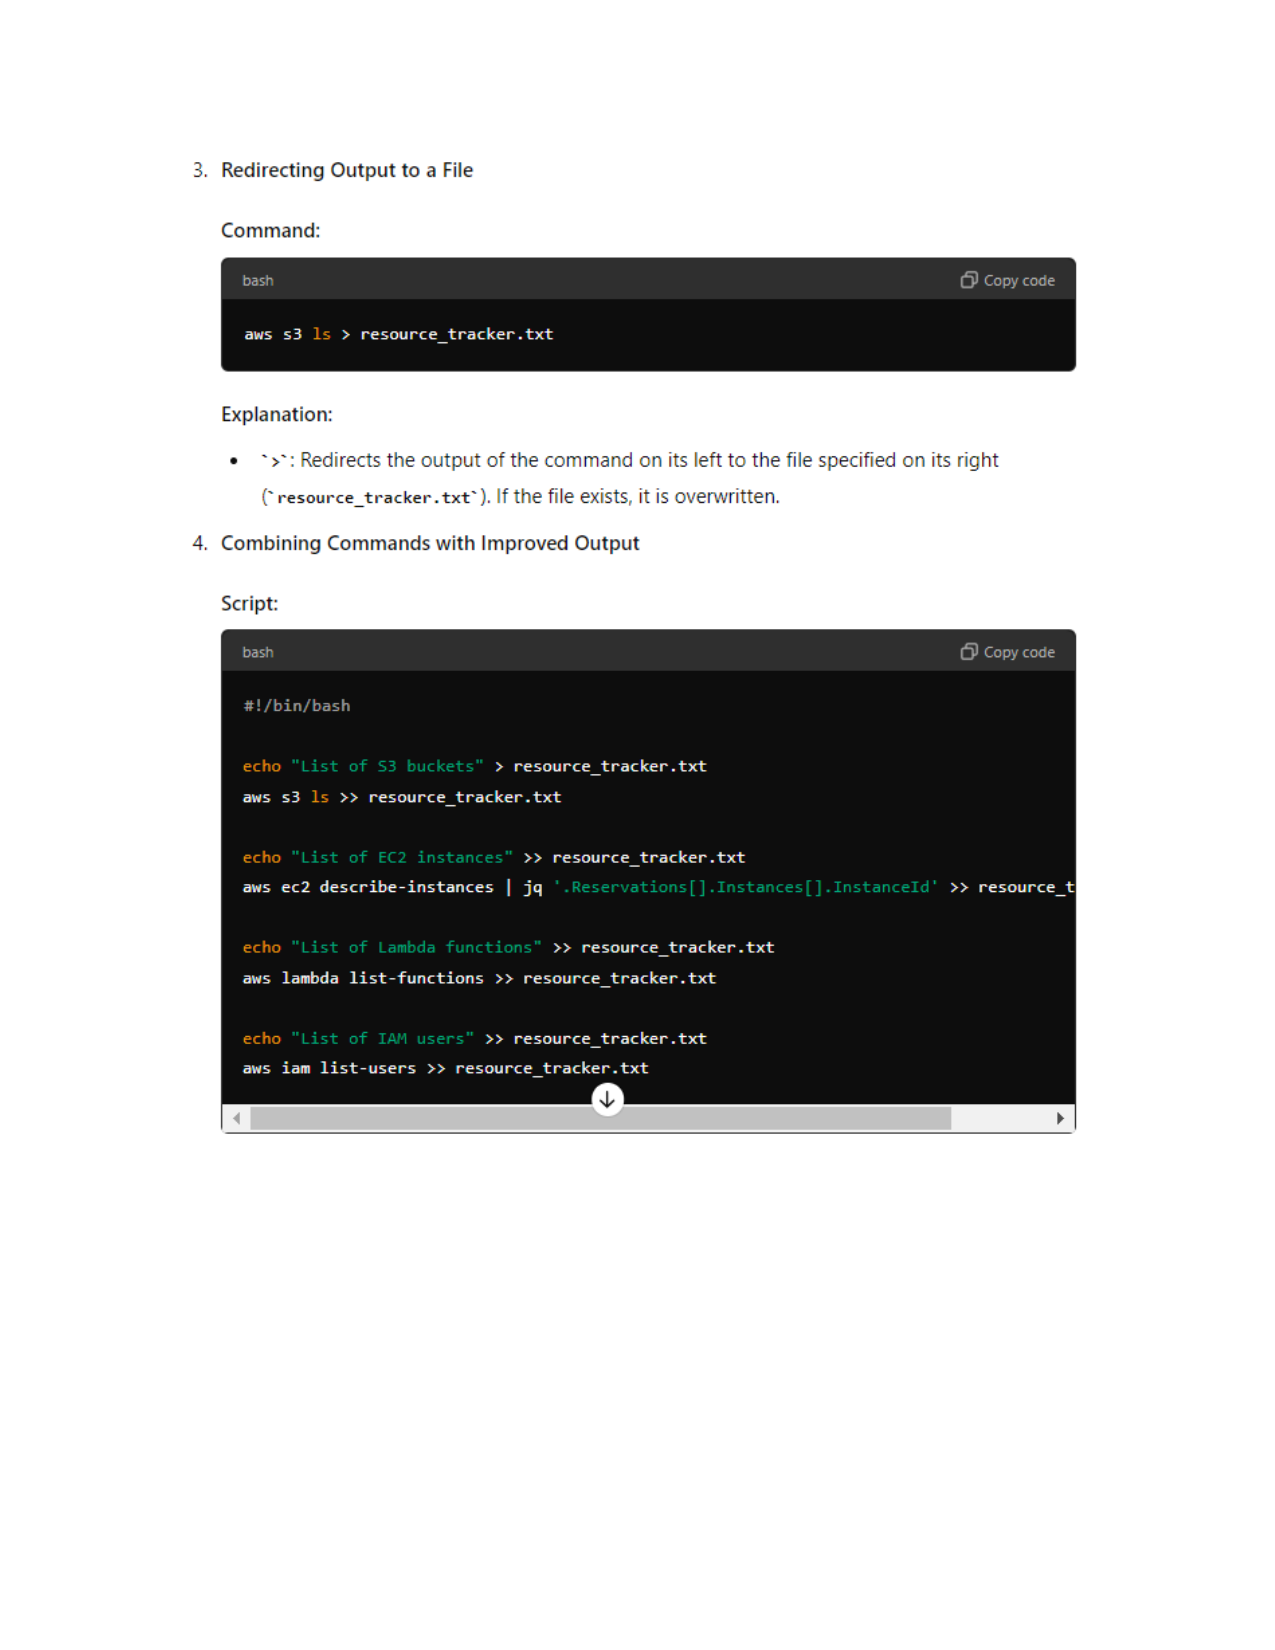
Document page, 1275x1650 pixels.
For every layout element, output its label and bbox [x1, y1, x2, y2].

picture [150, 150, 1125, 1142]
